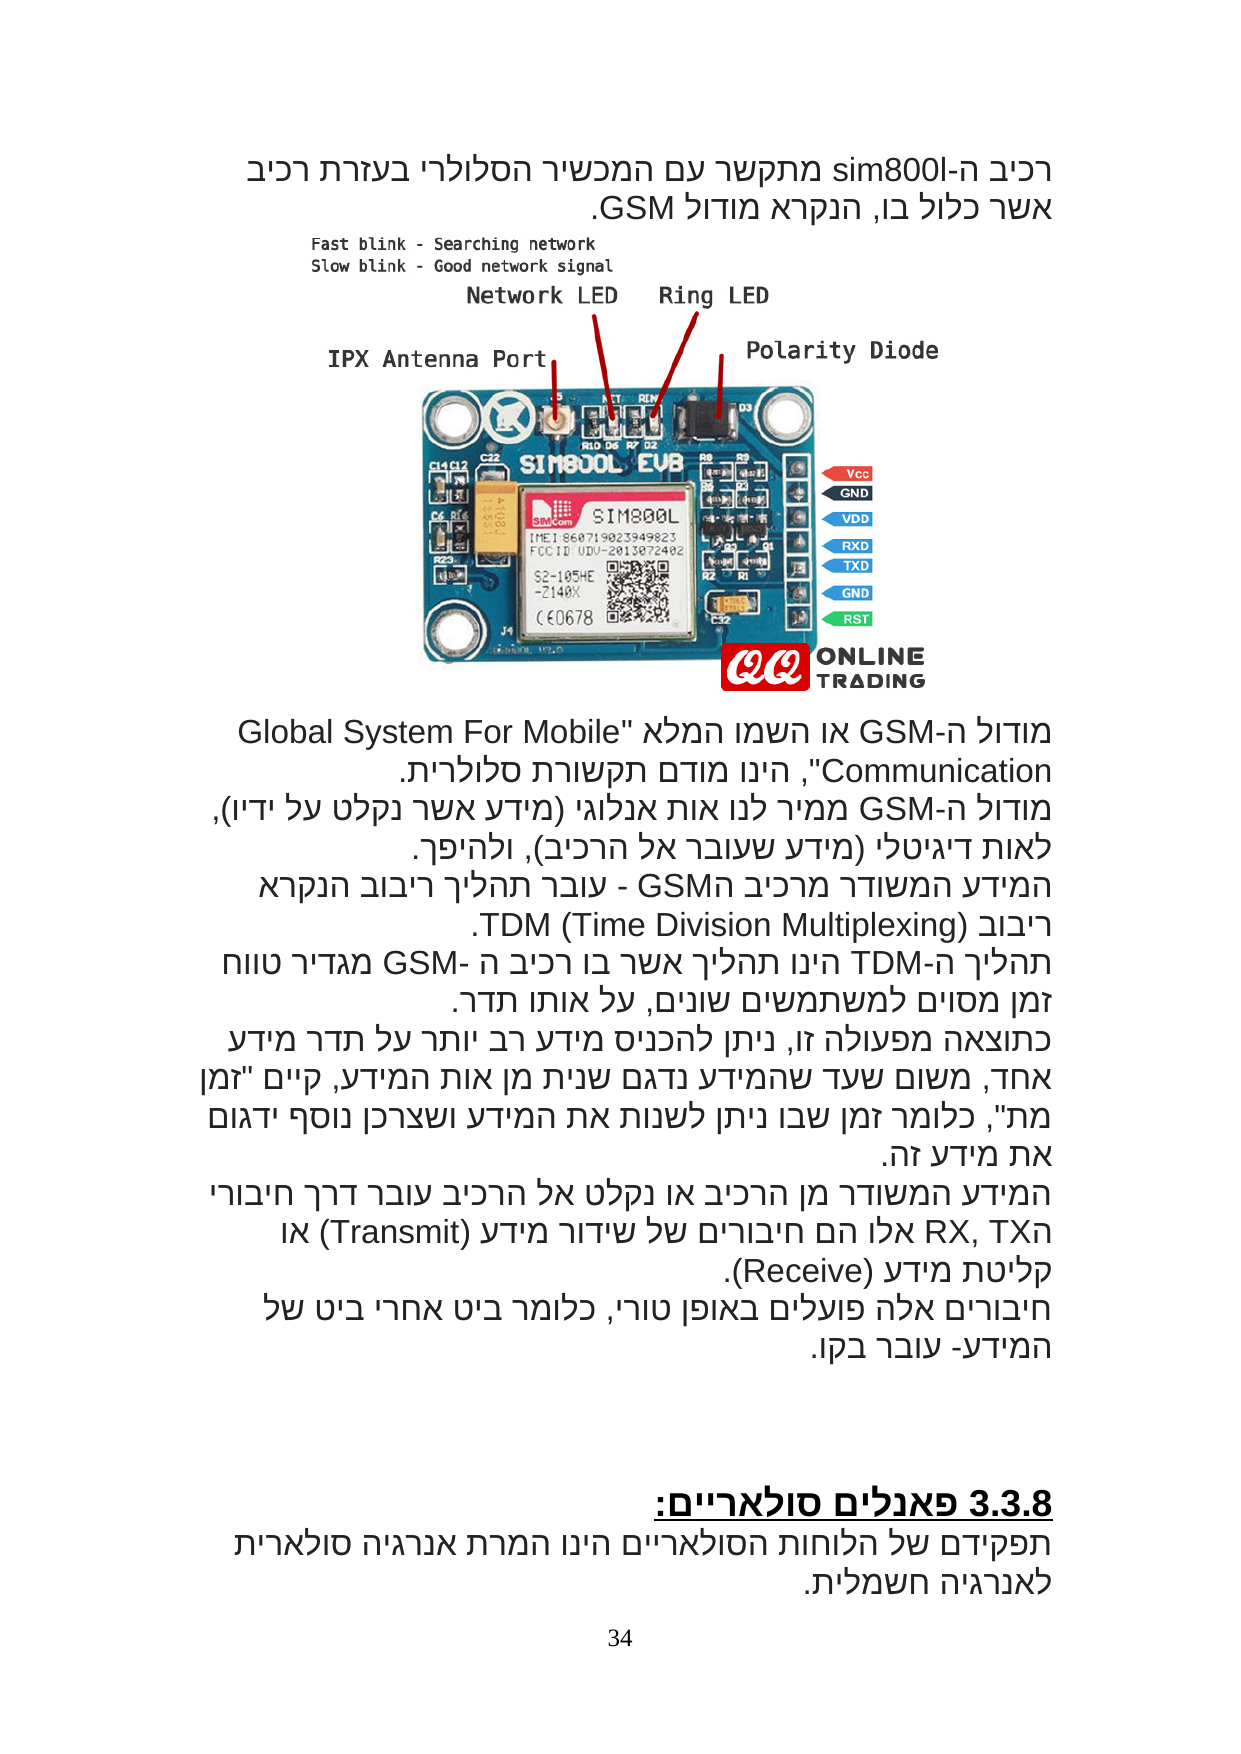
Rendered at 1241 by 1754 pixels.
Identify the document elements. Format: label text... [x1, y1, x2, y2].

text חיבורים אלה פועלים באופן טורי, כלומר ביט אחרי ביט של המידע- עובר בקו. [187, 1289, 1053, 1366]
text המידע המשודר מן הרכיב או נקלט אל הרכיב עובר דרך חיבורי הRX, TX אלו הם חיבורים של שידור מידע (Transmit) או קליטת מידע (Receive). [187, 1174, 1053, 1289]
text מודול ה-GSM או השמו המלא "Global System For Mobile Communication", הינו מודם תקשורת סלולרית. [187, 712, 1053, 789]
text כתוצאה מפעולה זו, ניתן להכניס מידע רב יותר על תדר מידע אחד, משום שעד שהמידע נדגם שנית מן אות המידע, קיים "זמן מת", כלומר זמן שבו ניתן לשנות את המידע ושצרכן נוסף ידגום את מידע זה. [187, 1020, 1053, 1174]
text 3.3.8 פאנלים סולאריים: [187, 1481, 1053, 1524]
picture [249, 226, 991, 713]
text תפקידם של הלוחות הסולאריים הינו המרת אנרגיה סולארית לאנרגיה חשמלית. [187, 1524, 1053, 1601]
text תהליך ה-TDM הינו תהליך אשר בו רכיב ה -GSM מגדיר טווח זמן מסוים למשתמשים שונים, על אותו תדר. [187, 943, 1053, 1020]
text מודול ה-GSM ממיר לנו אות אנלוגי (מידע אשר נקלט על ידיו), לאות דיגיטלי (מידע שעובר אל הרכיב), ולהיפך. [187, 789, 1053, 866]
text המידע המשודר מרכיב הGSM - עובר תהליך ריבוב הנקרא ריבוב TDM (Time Division Multiplexing). [187, 866, 1053, 943]
text רכיב ה-sim800l מתקשר עם המכשיר הסלולרי בעזרת רכיב אשר כלול בו, הנקרא מודול GSM. [187, 150, 1053, 227]
